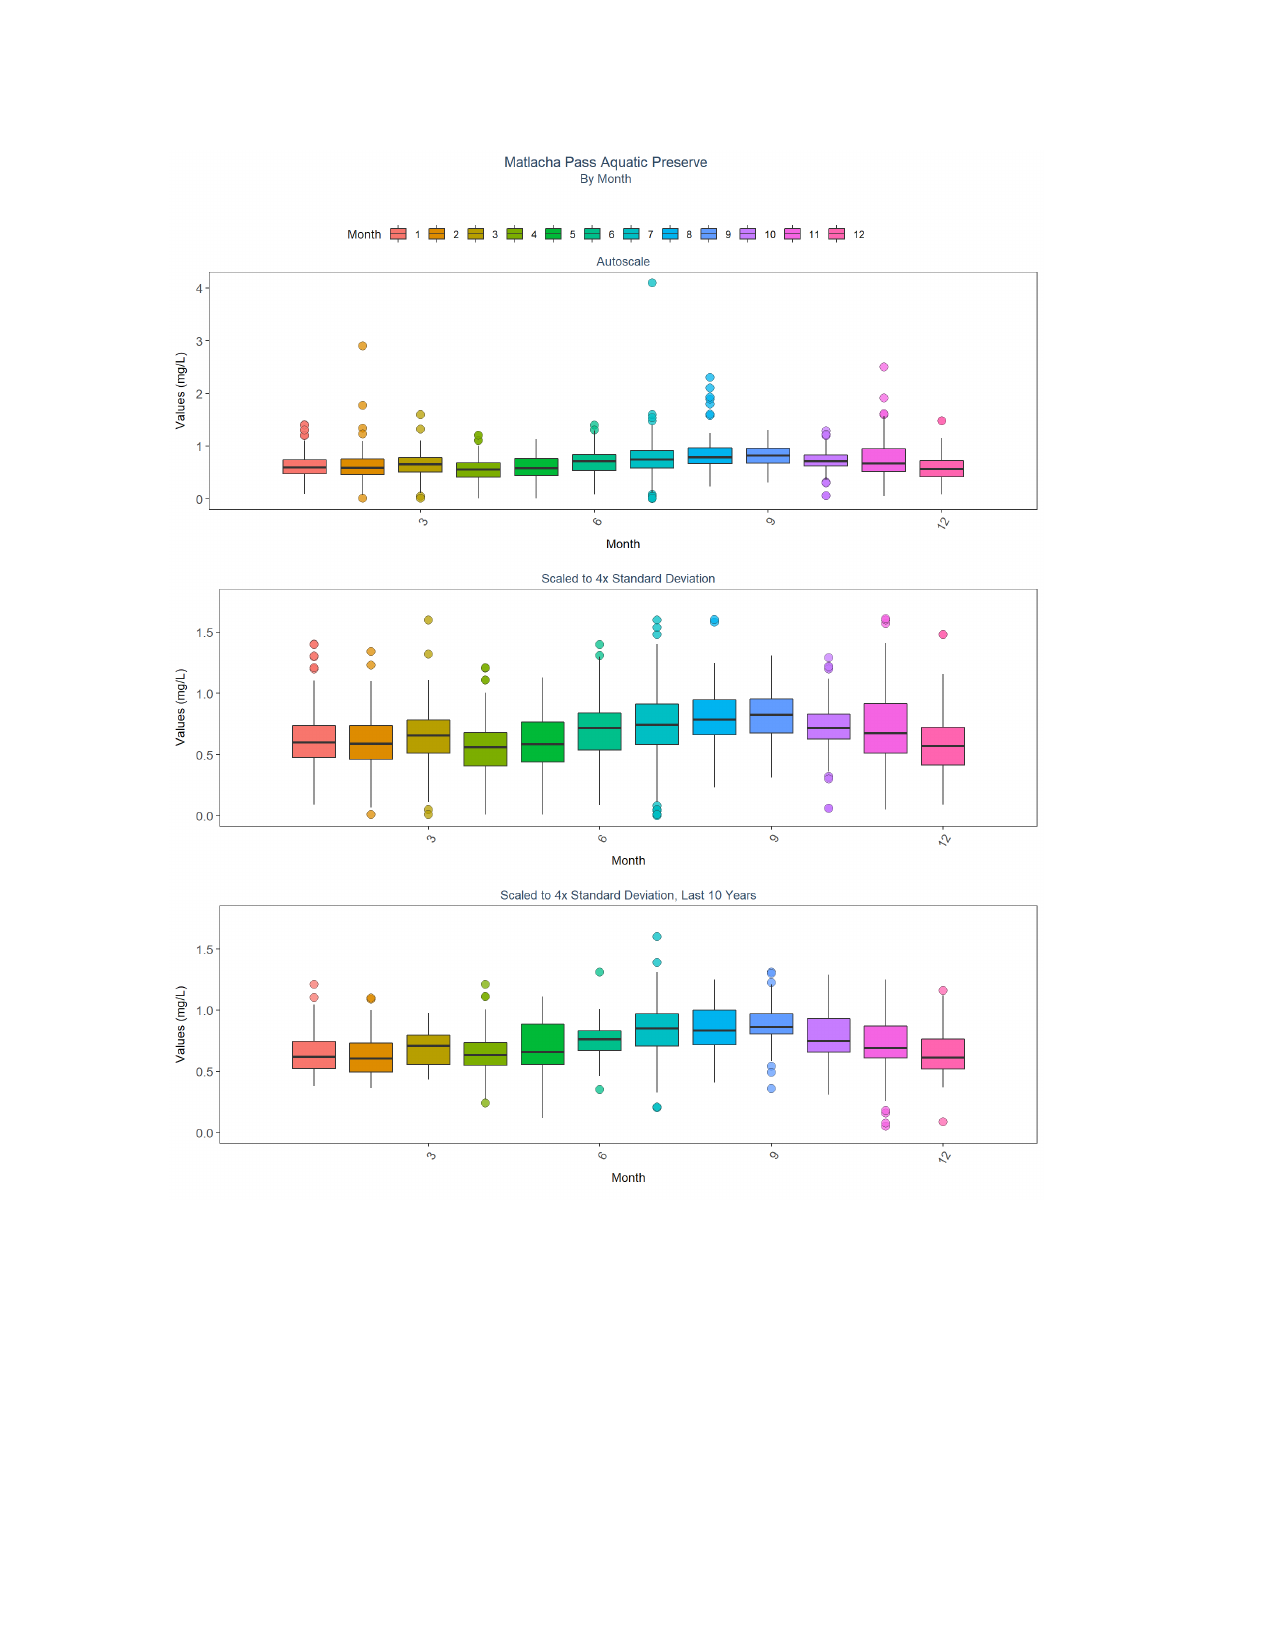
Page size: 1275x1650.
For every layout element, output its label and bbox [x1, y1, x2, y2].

picture [168, 150, 1044, 1200]
